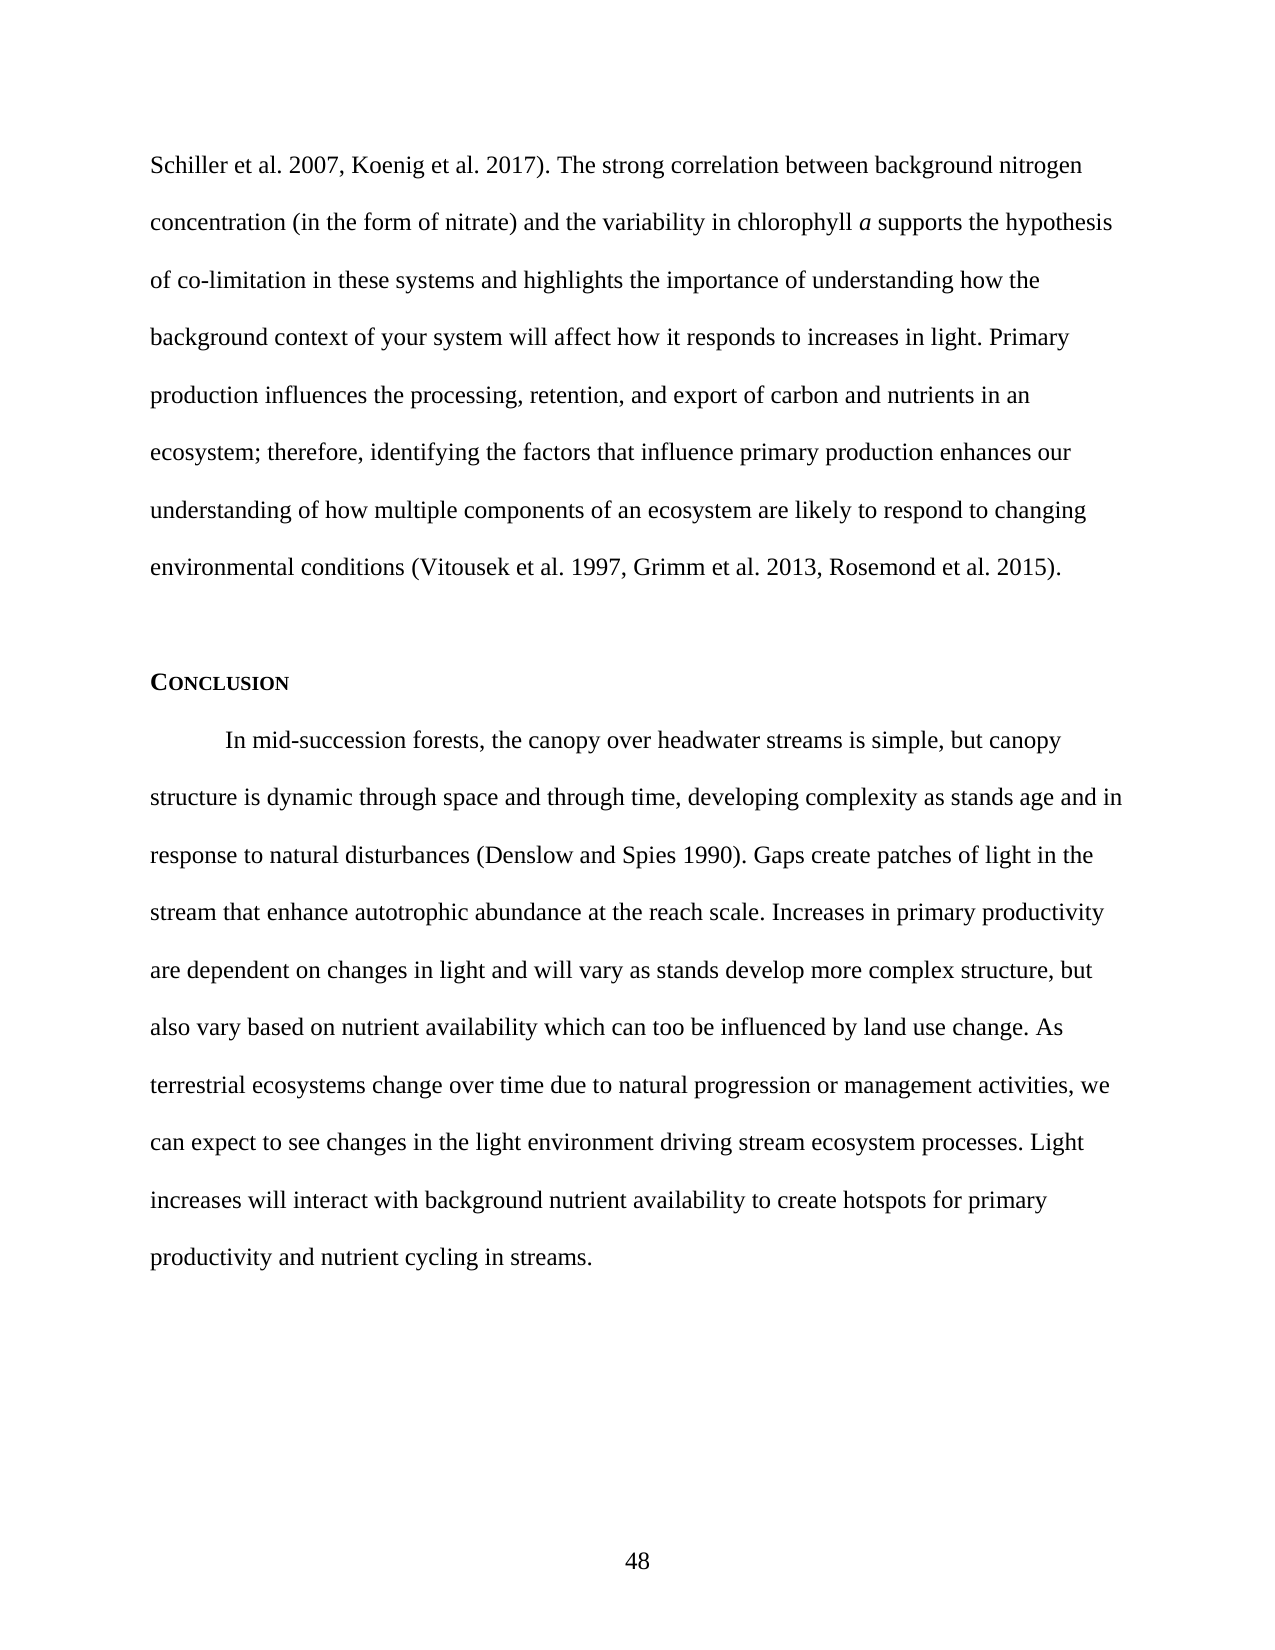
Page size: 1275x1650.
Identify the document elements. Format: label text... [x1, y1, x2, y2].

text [150, 150, 1125, 581]
text Conclusion [150, 667, 1125, 696]
text In mid-succession forests, the canopy over headwater streams is simple, but canopy structure is dynamic through space and through time, developing complexity as stands age and in response to natural disturbances (Denslow and Spies 1990). Gaps create patches of light in the stream that enhance autotrophic abundance at the reach scale. Increases in primary productivity are dependent on changes in light and will vary as stands develop more complex structure, but also vary based on nutrient availability which can too be influenced by land use change. As terrestrial ecosystems change over time due to natural progression or management activities, we can expect to see changes in the light environment driving stream ecosystem processes. Light increases will interact with background nutrient availability to create hotspots for primary productivity and nutrient cycling in streams. [150, 725, 1125, 1271]
